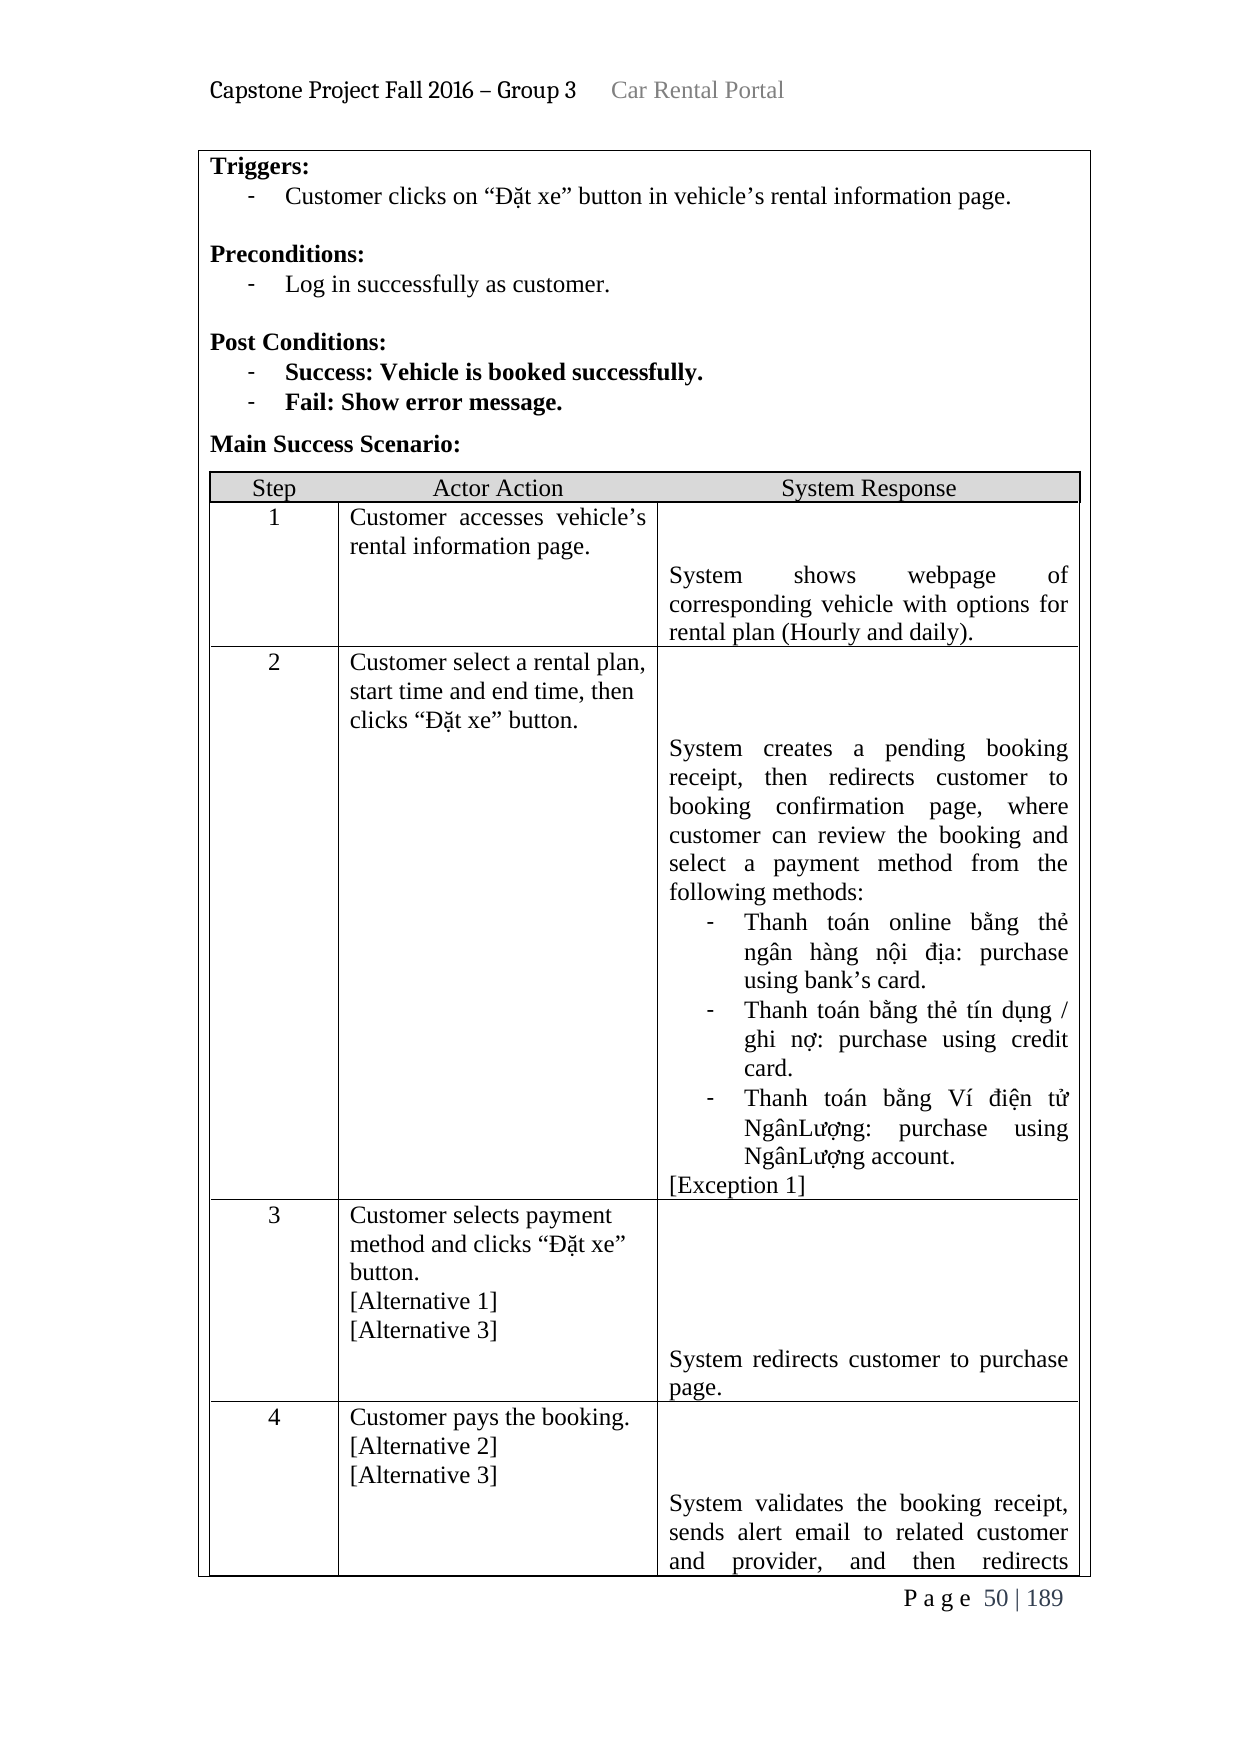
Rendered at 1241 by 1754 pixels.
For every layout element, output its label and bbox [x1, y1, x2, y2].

table_cell [199, 151, 1090, 1576]
